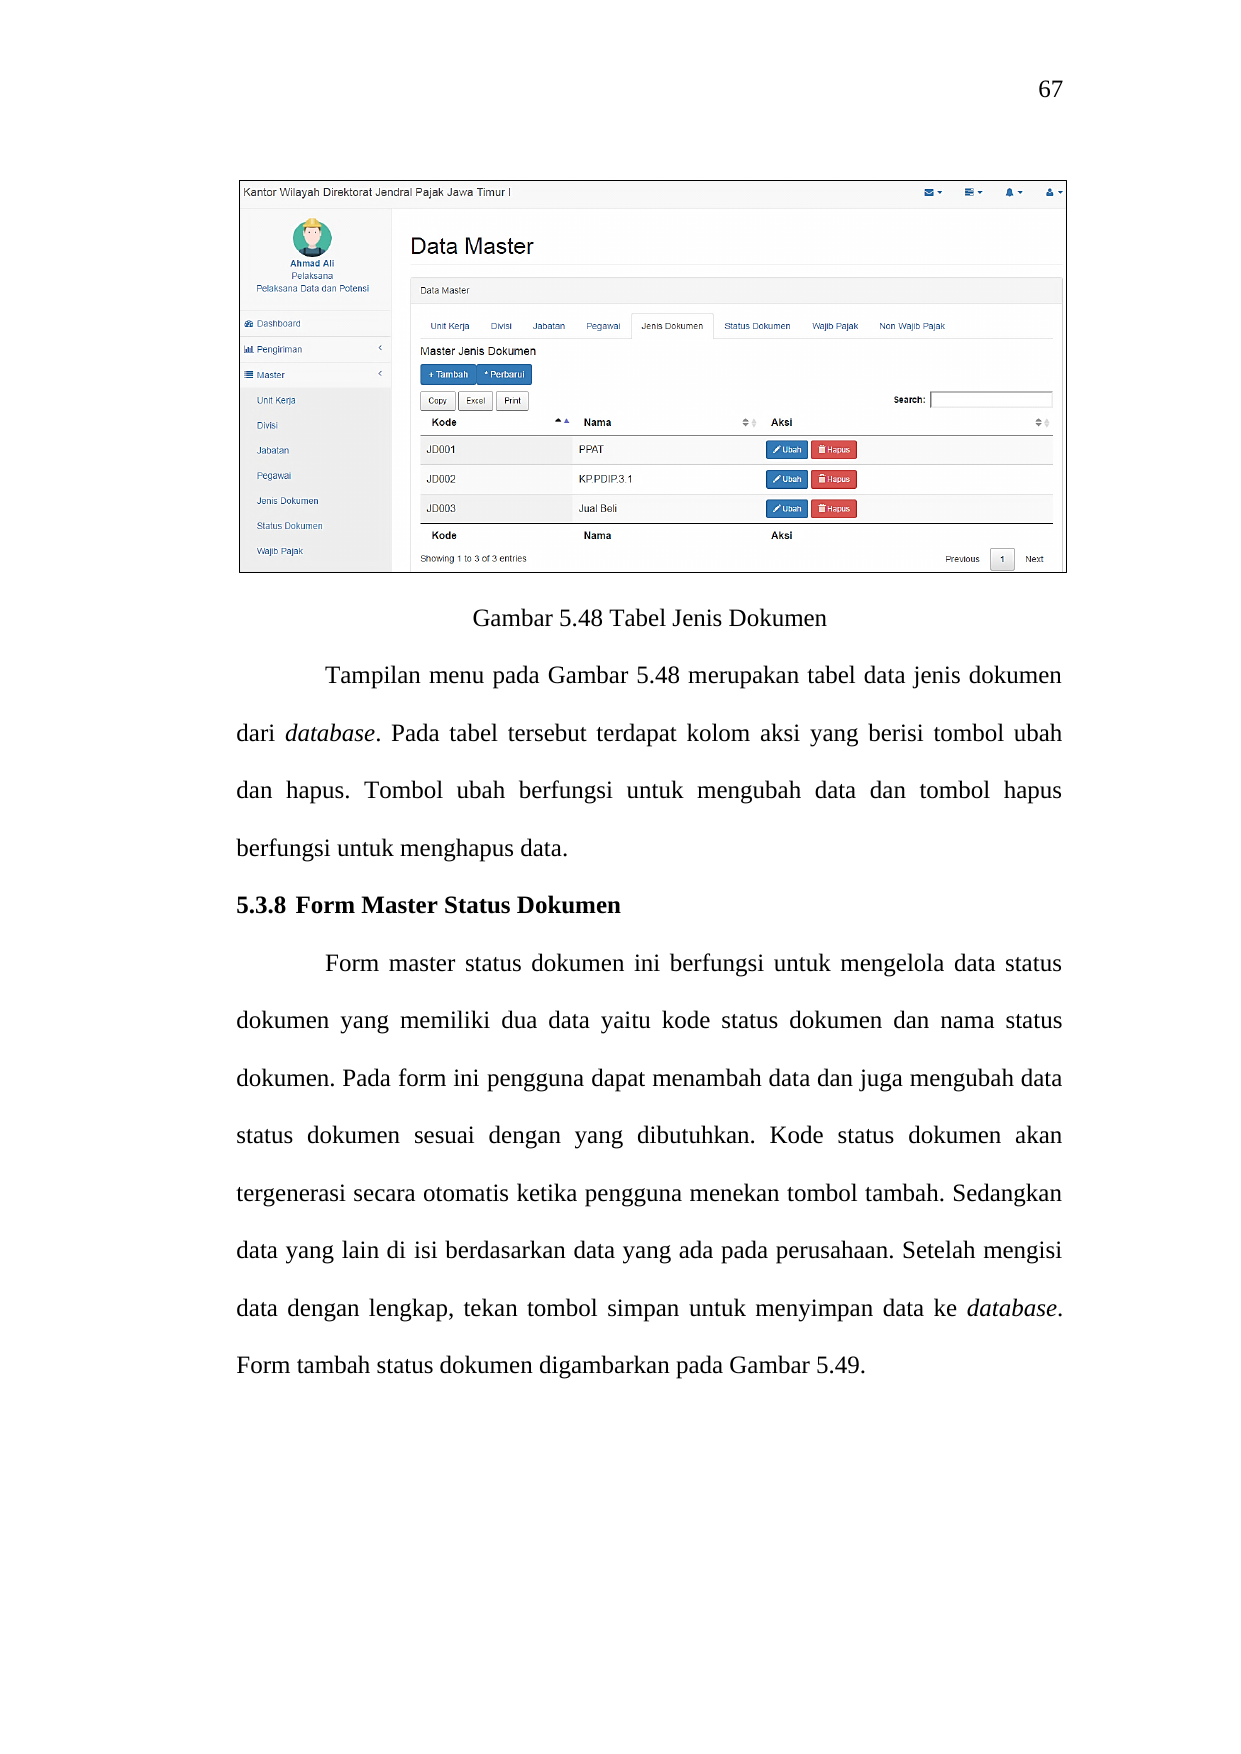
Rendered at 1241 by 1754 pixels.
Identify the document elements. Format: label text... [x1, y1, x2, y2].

text Form master status dokumen ini berfungsi untuk mengelola data status dokumen yang memiliki dua data yaitu kode status dokumen dan nama status dokumen. Pada form ini pengguna dapat menambah data dan juga mengubah data status dokumen sesuai dengan yang dibutuhkan. Kode status dokumen akan tergenerasi secara otomatis ketika pengguna menekan tombol tambah. Sedangkan data yang lain di isi berdasarkan data yang ada pada perusahaan. Setelah mengisi data dengan lengkap, tekan tombol simpan untuk menyimpan data ke database. Form tambah status dokumen digambarkan pada Gambar 5.49. [236, 948, 1063, 1379]
subtitle Form Master Status Dokumen [236, 890, 1063, 919]
text Tampilan menu pada Gambar 5.48 merupakan tabel data jenis dokumen dari database. Pada tabel tersebut terdapat kolom aksi yang berisi tombol ubah dan hapus. Tombol ubah berfungsi untuk mengubah data dan tombol hapus berfungsi untuk menghapus data. [236, 660, 1063, 862]
picture [240, 181, 1066, 572]
